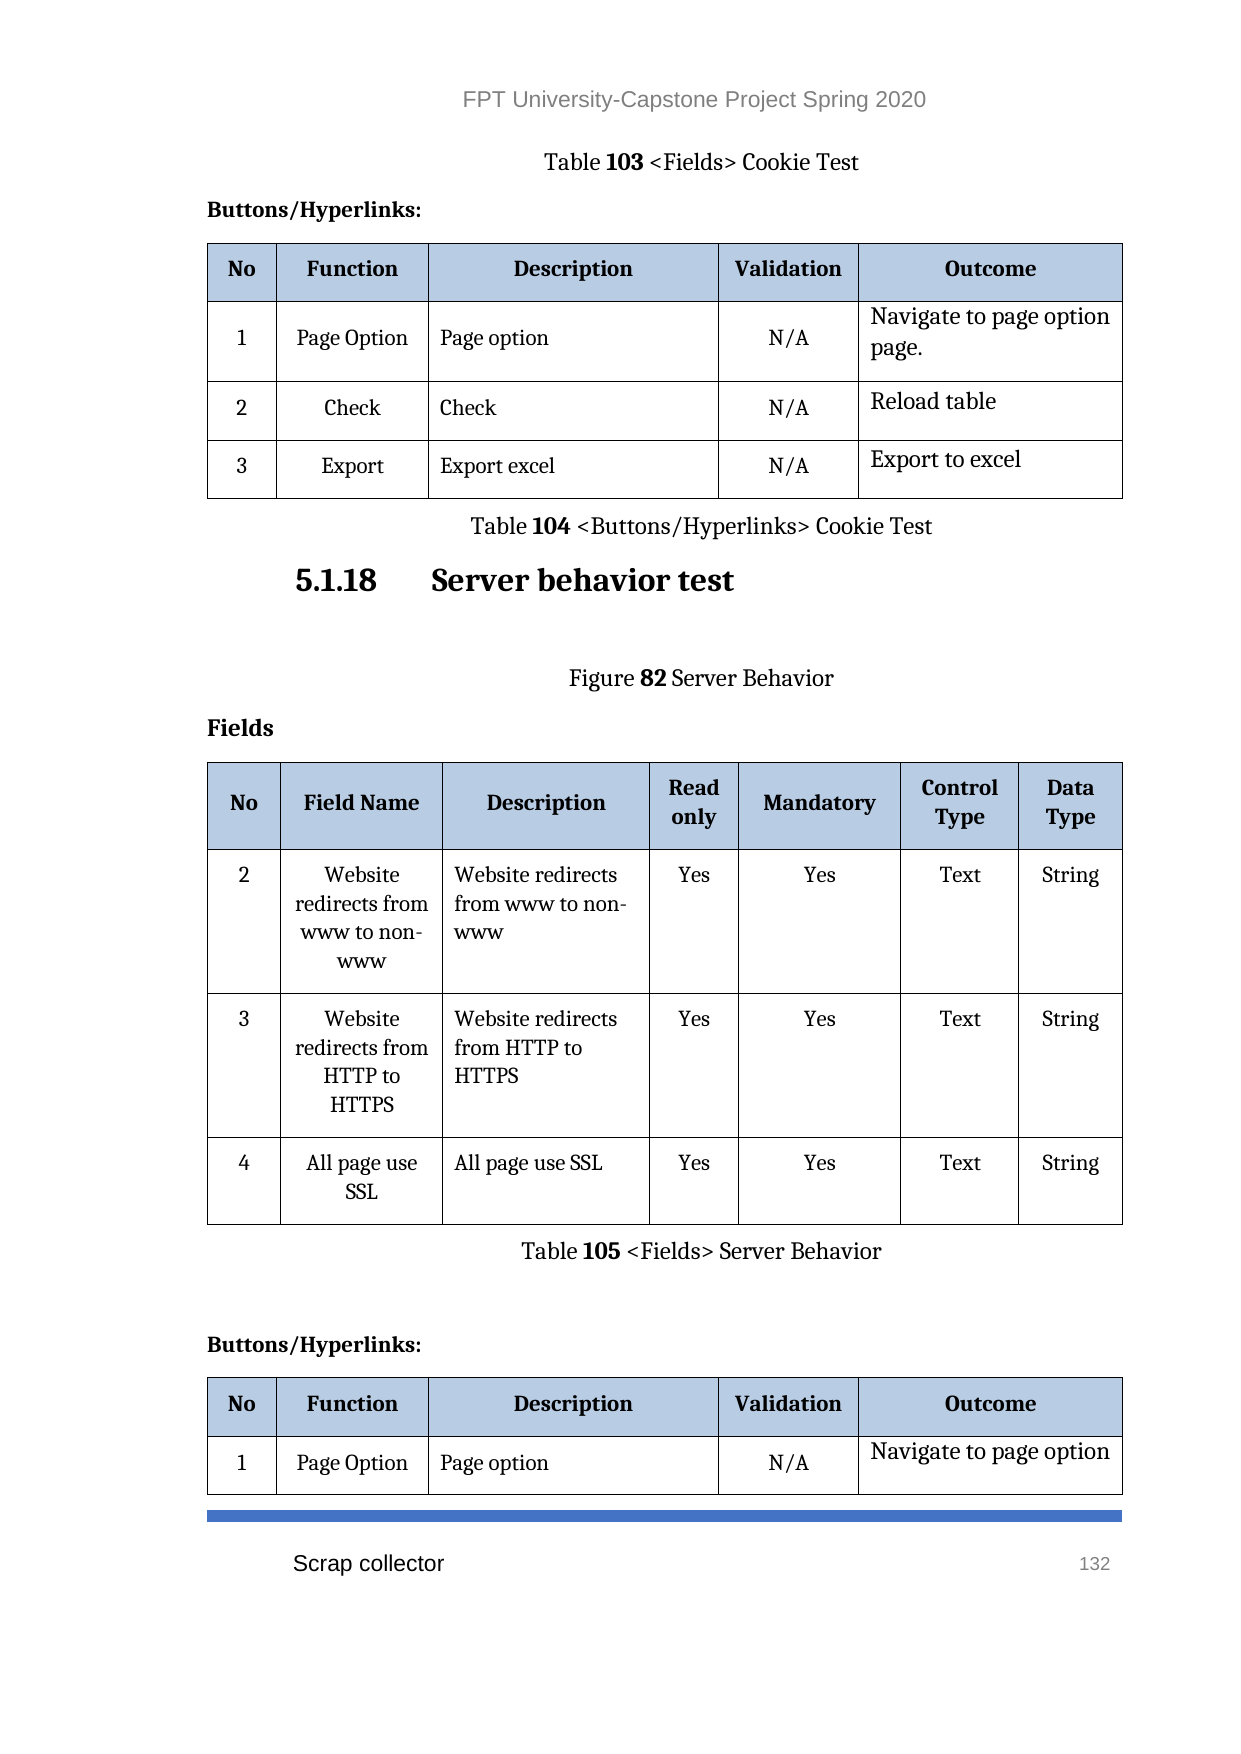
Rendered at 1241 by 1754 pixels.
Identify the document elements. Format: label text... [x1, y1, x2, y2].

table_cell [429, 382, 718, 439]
subtitle Server behavior test [295, 561, 1122, 599]
text Table 103 <Fields> Cookie Test [207, 148, 1122, 176]
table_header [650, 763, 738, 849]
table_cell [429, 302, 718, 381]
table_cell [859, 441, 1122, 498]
text Buttons/Hyperlinks: [207, 1332, 1122, 1358]
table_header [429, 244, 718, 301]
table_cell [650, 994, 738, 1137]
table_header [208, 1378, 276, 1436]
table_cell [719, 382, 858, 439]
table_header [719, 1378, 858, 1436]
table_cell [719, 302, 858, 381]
text Table 105 <Fields> Server Behavior [207, 1237, 1122, 1266]
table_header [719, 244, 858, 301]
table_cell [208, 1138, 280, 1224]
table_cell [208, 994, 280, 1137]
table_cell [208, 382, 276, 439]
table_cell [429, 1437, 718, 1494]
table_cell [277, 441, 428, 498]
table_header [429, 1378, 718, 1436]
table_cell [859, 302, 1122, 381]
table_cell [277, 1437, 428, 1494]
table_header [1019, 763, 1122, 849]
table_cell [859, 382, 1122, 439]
text Figure 82 Server Behavior [207, 664, 1122, 693]
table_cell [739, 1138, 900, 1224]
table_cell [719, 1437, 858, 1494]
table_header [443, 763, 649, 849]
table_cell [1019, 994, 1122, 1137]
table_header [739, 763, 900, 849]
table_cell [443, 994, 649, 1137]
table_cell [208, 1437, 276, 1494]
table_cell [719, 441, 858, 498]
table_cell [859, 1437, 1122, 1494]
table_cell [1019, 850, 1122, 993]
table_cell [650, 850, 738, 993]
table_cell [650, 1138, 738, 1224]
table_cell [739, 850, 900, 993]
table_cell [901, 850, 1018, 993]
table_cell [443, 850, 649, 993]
text Table 104 <Buttons/Hyperlinks> Cookie Test [207, 512, 1122, 540]
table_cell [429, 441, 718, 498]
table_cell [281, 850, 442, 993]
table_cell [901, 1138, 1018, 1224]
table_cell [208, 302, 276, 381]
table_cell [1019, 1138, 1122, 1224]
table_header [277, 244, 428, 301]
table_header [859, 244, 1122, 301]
text Fields [207, 714, 1122, 743]
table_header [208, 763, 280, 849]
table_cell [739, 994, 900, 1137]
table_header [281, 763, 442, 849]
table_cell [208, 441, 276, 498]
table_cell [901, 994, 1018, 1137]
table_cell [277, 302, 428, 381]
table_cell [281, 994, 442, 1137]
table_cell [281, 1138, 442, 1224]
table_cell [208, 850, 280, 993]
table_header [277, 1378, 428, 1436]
text Buttons/Hyperlinks: [207, 197, 1122, 224]
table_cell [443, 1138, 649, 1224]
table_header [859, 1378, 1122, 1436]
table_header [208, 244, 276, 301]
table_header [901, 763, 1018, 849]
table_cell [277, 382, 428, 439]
